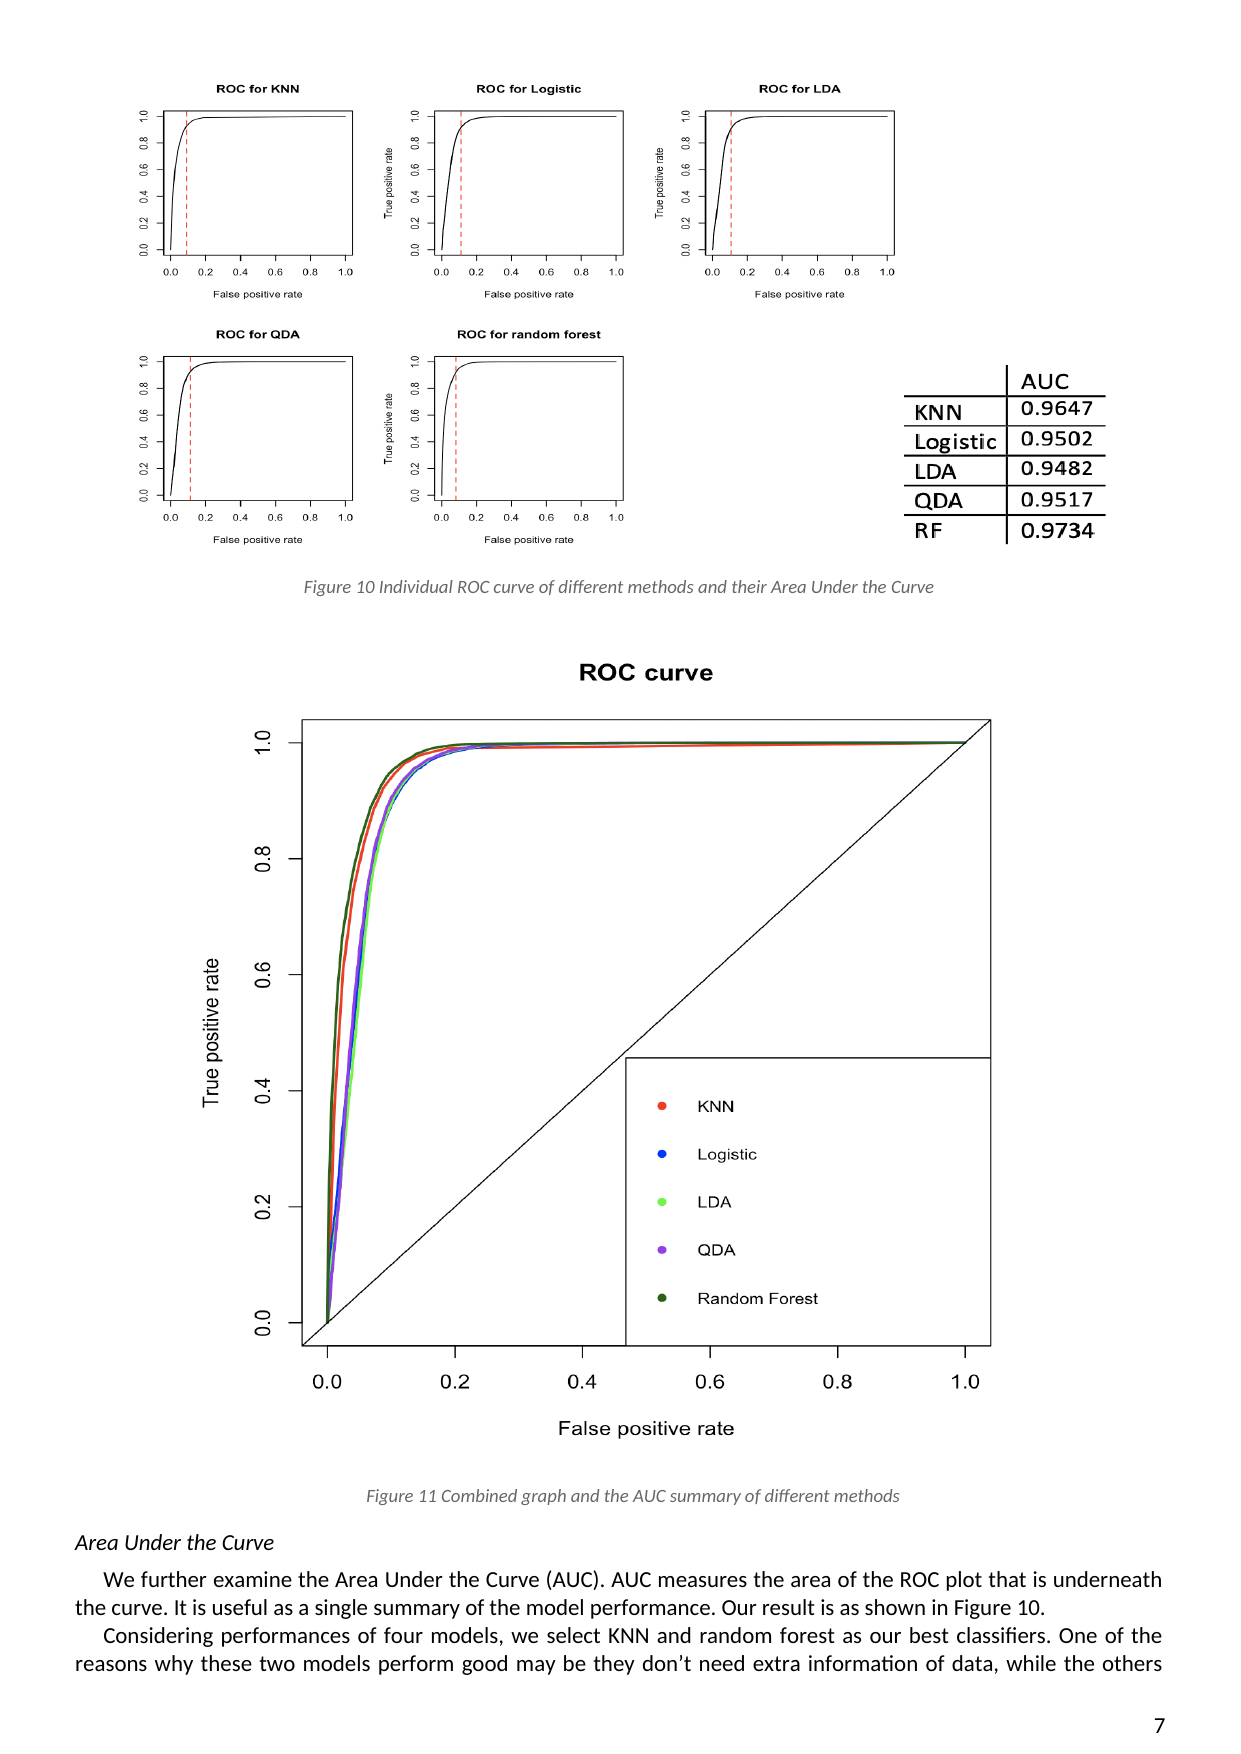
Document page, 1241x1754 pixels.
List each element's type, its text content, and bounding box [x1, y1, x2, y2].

subtitle Figure 10 Individual ROC curve of different methods and their Area Under the Curve [75, 575, 1165, 598]
text We further examine the Area Under the Curve (AUC). AUC measures the area of the ROC plot that is underneath the curve. It is useful as a single summary of the model performance. Our result is as shown in Figure 10. [75, 1565, 1165, 1621]
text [75, 1621, 1165, 1677]
picture [197, 625, 1044, 1462]
subtitle Area Under the Curve [75, 1528, 1165, 1556]
subtitle Figure 11 Combined graph and the AUC summary of different methods [75, 1485, 1165, 1508]
picture [130, 75, 1110, 547]
